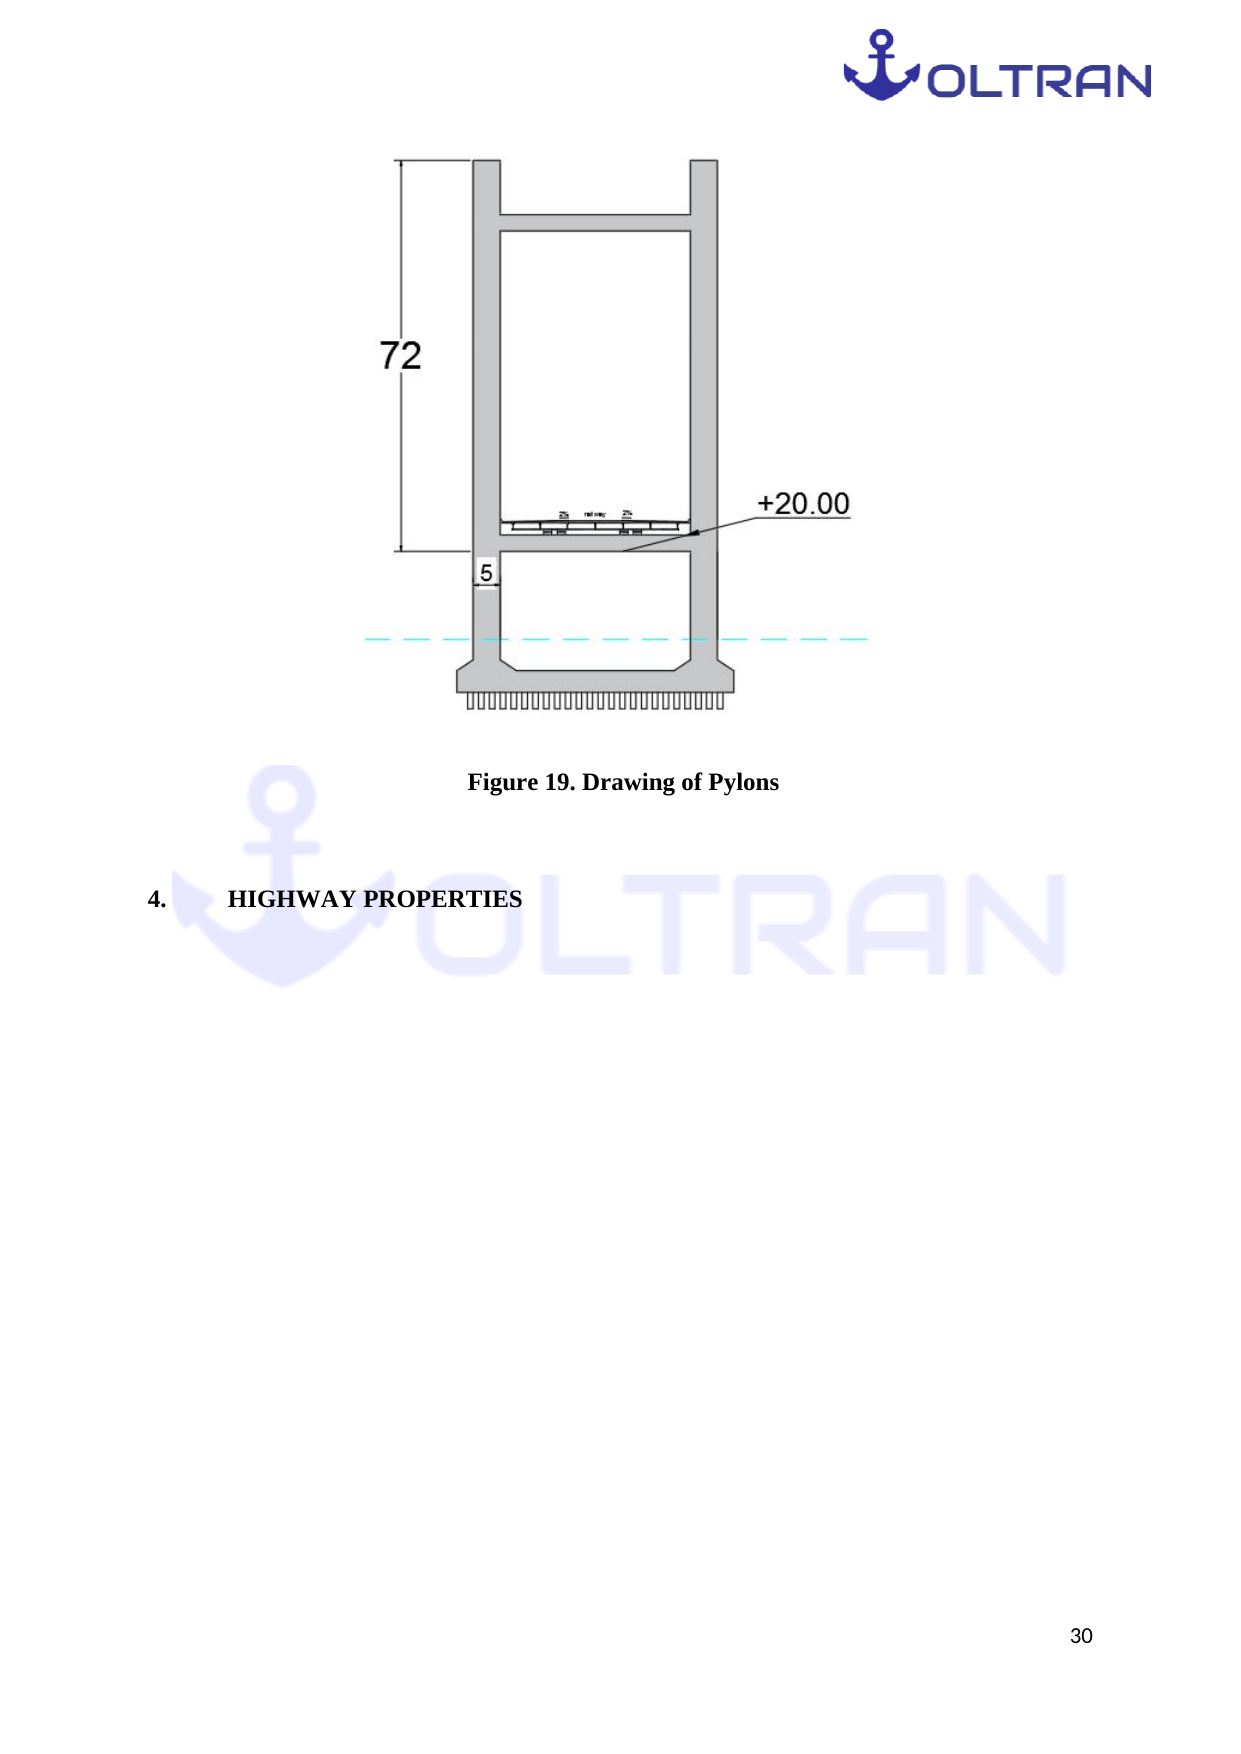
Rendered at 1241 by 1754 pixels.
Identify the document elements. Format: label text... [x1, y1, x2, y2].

text Figure 19. Drawing of Pylons [148, 767, 1093, 796]
text 4. HIGHWAY PROPERTIES [148, 884, 1093, 913]
picture [364, 147, 876, 736]
picture [843, 29, 1152, 101]
